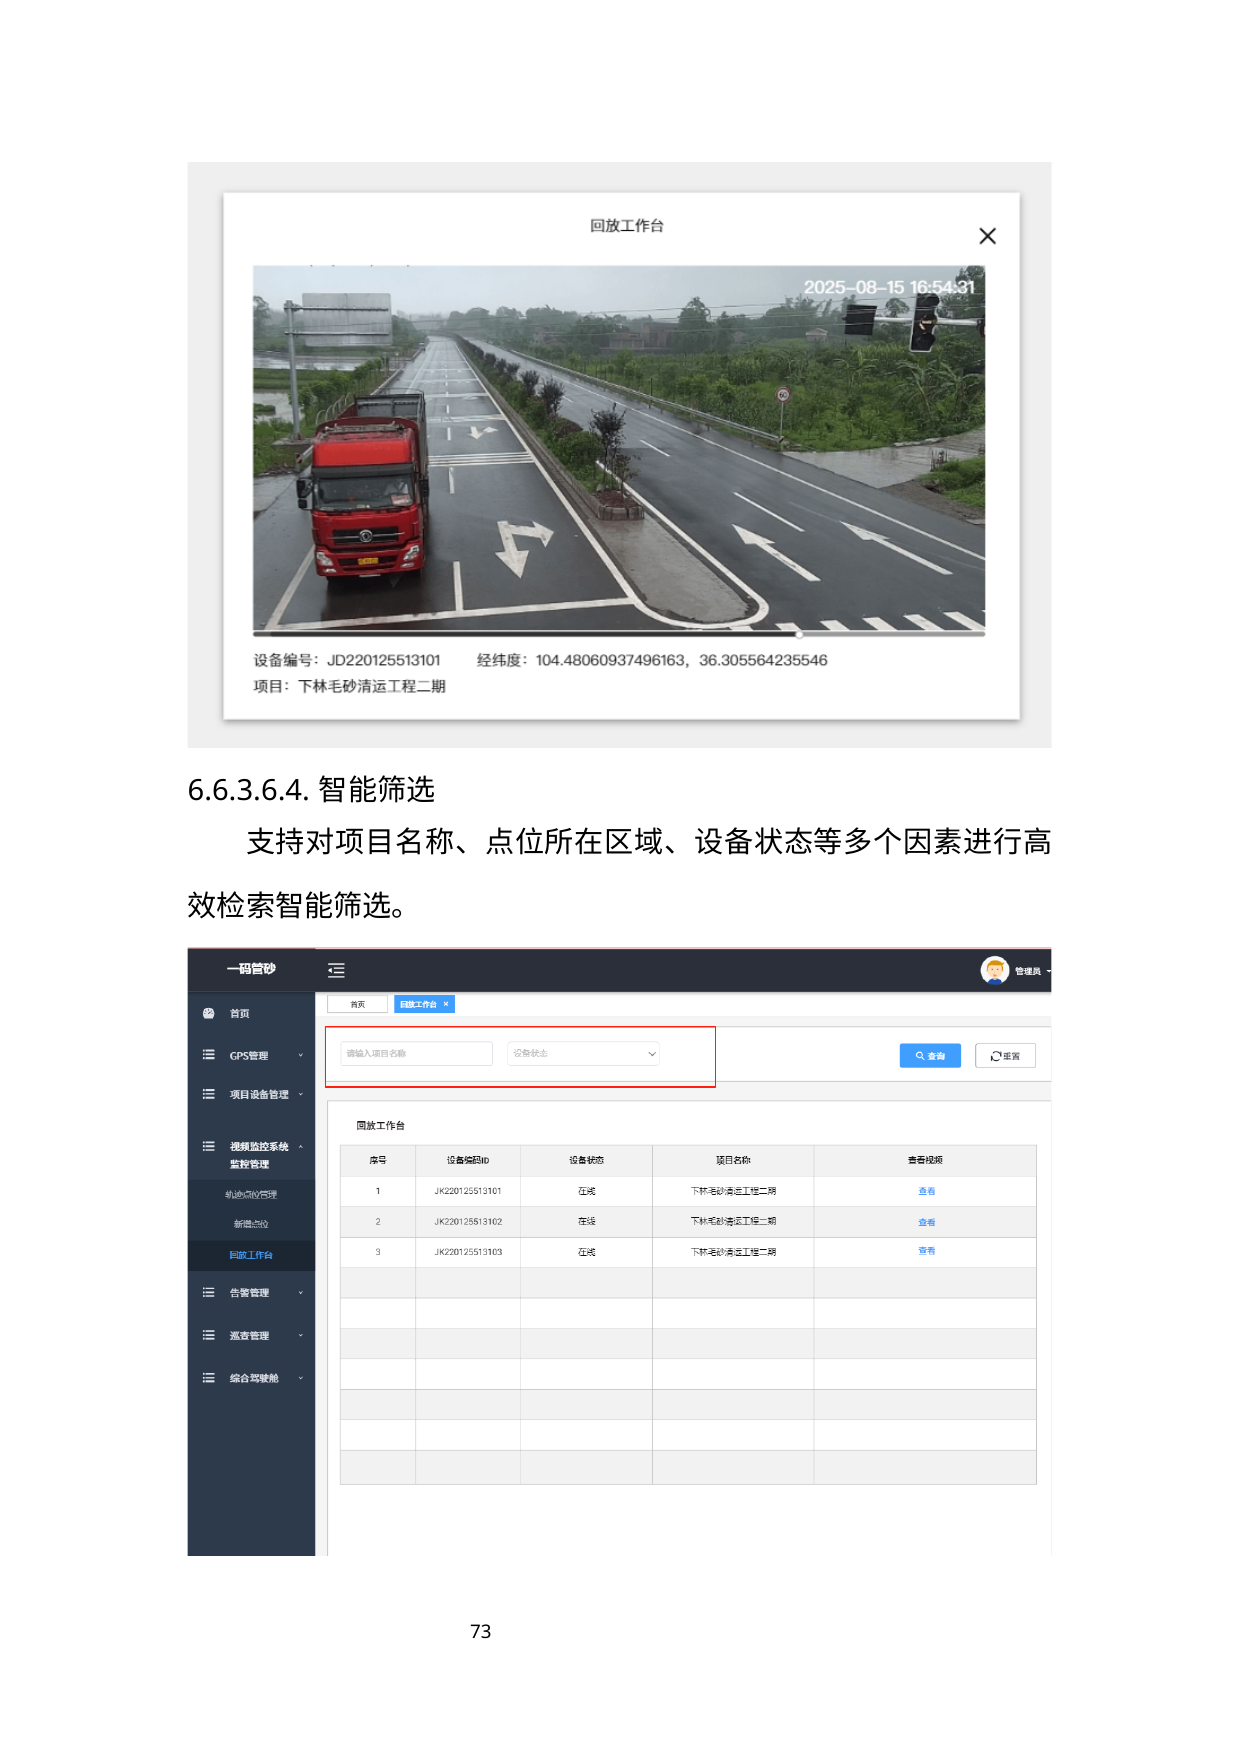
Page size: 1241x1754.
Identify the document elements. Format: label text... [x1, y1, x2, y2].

subtitle 智能筛选 [187, 766, 1053, 808]
list 支持对项目名称、点位所在区域、设备状态等多个因素进行高效检索智能筛选。 [187, 819, 1053, 925]
picture [187, 947, 1052, 1556]
picture [187, 162, 1052, 748]
